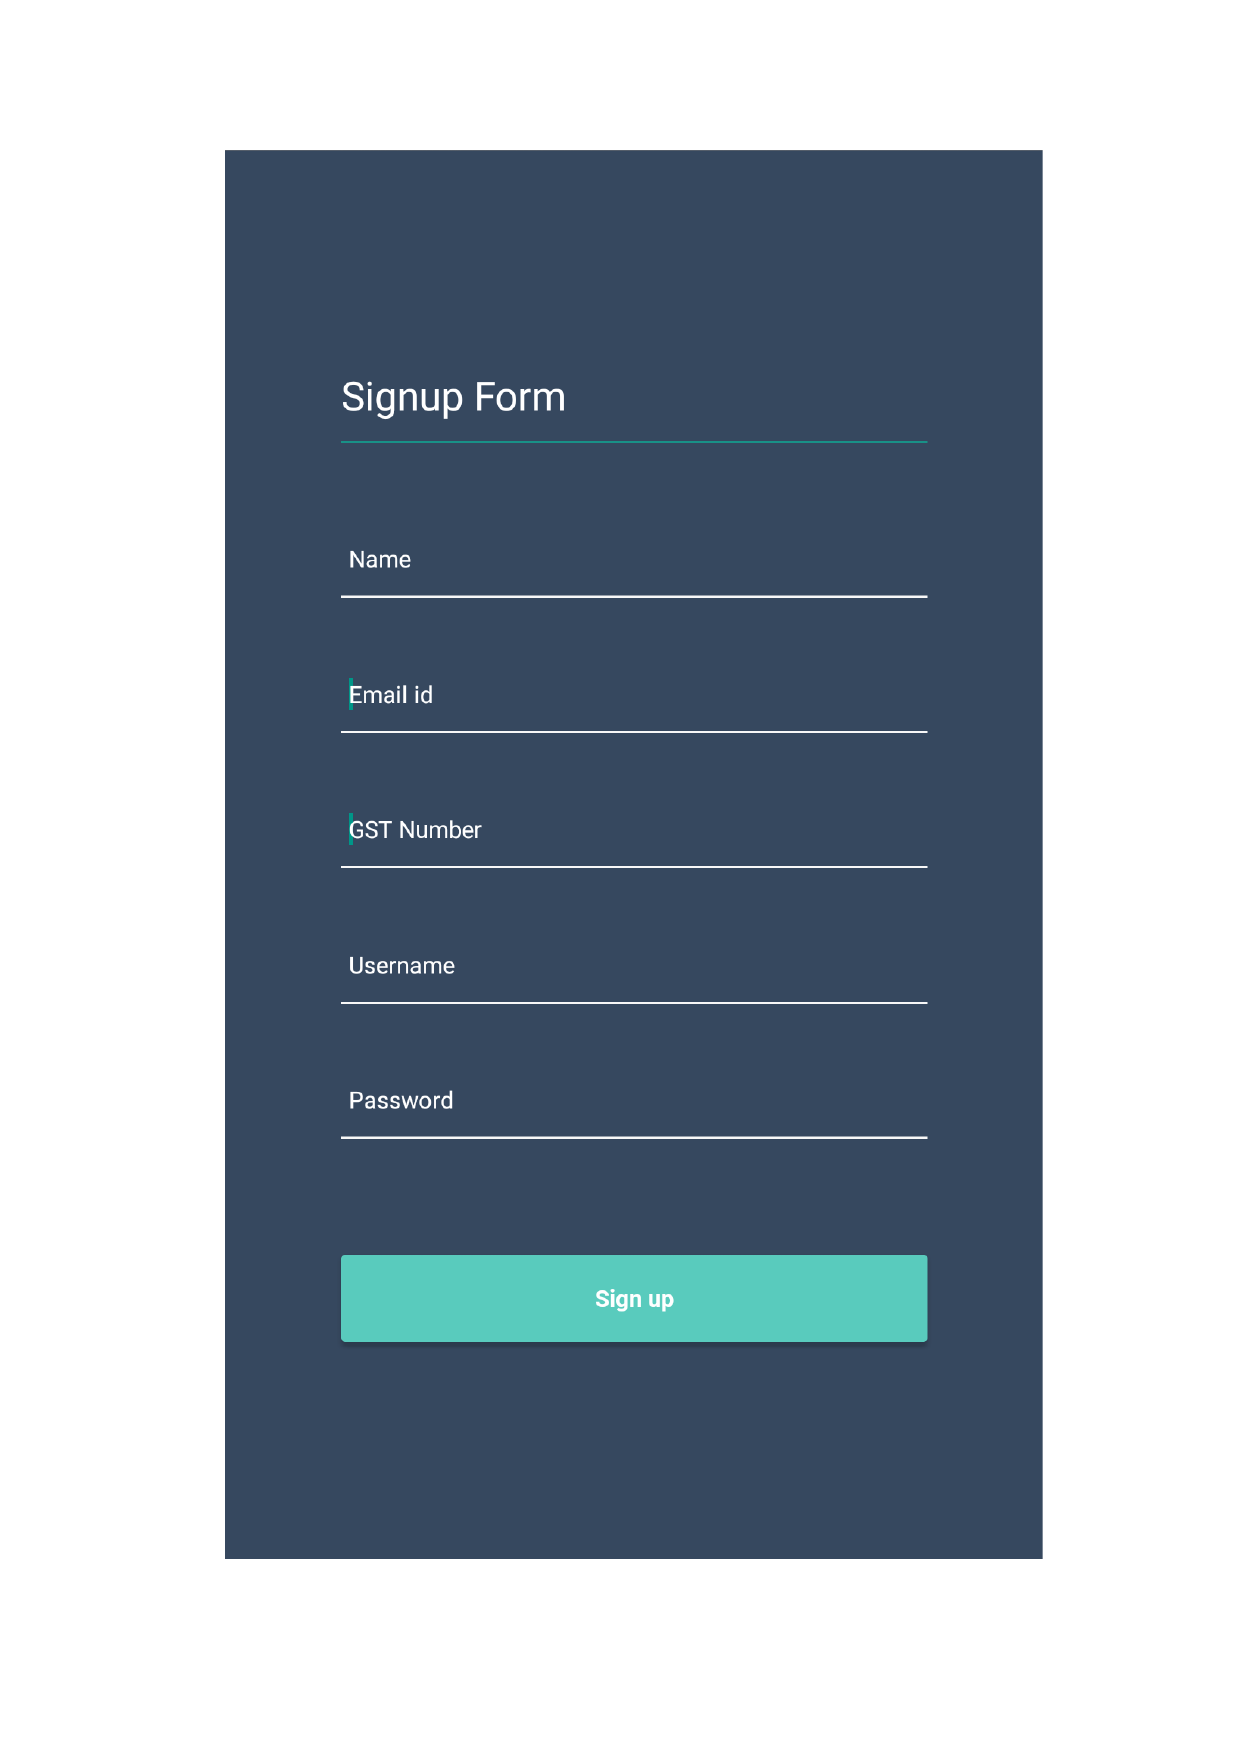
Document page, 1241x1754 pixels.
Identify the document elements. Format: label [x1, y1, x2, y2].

picture [225, 150, 1043, 1559]
